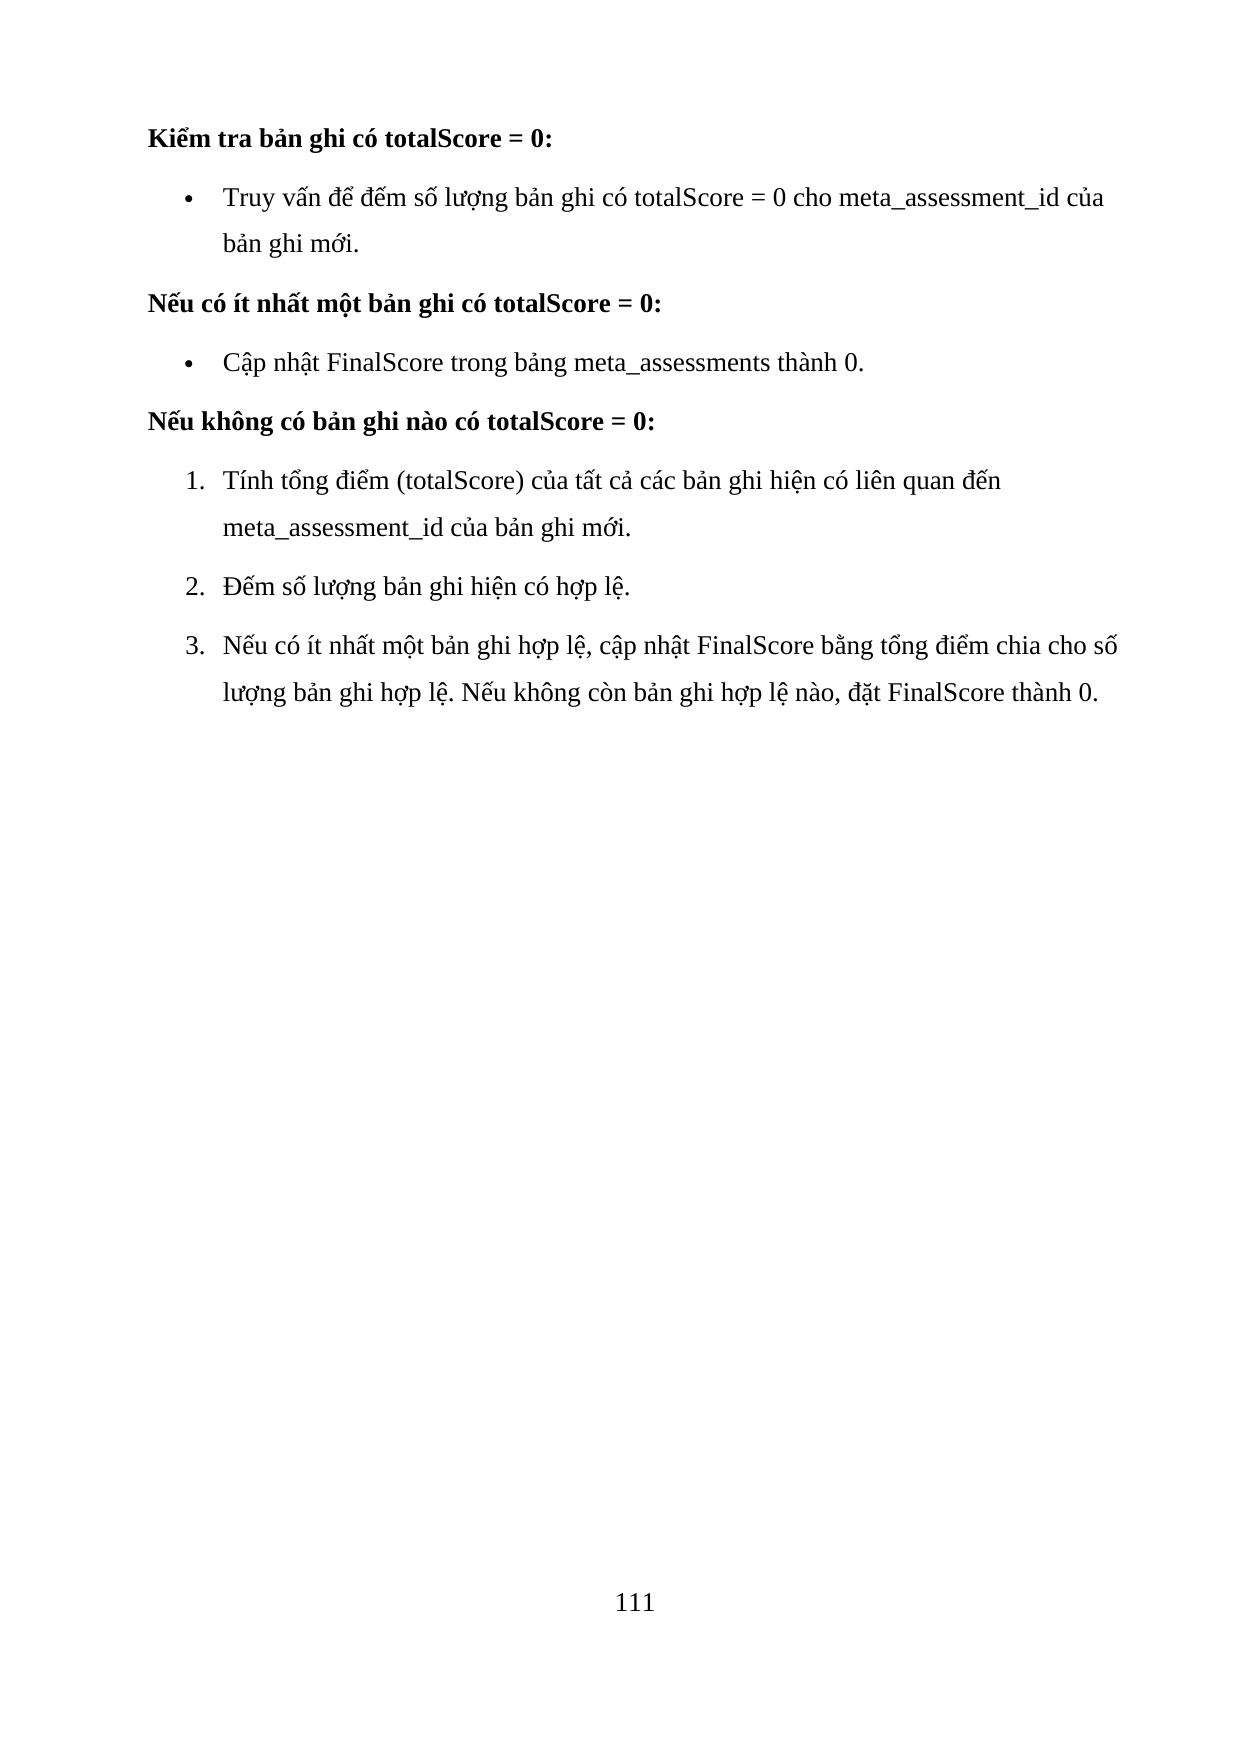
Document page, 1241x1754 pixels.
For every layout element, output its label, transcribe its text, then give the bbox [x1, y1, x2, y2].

list Truy vấn để đếm số lượng bản ghi có totalScore = 0 cho meta_assessment_id của bản ghi mới. [185, 181, 1122, 259]
list Đếm số lượng bản ghi hiện có hợp lệ. [185, 570, 1122, 601]
text Nếu có ít nhất một bản ghi có totalScore = 0: [148, 287, 1122, 318]
text Nếu không có bản ghi nào có totalScore = 0: [148, 405, 1122, 436]
list Cập nhật FinalScore trong bảng meta_assessments thành 0. [185, 346, 1122, 377]
list Tính tổng điểm (totalScore) của tất cả các bản ghi hiện có liên quan đến meta_assessment_id của bản ghi mới. [185, 464, 1122, 542]
text Kiểm tra bản ghi có totalScore = 0: [148, 122, 1122, 153]
list Nếu có ít nhất một bản ghi hợp lệ, cập nhật FinalScore bằng tổng điểm chia cho số lượng bản ghi hợp lệ. Nếu không còn bản ghi hợp lệ nào, đặt FinalScore thành 0. [185, 629, 1122, 707]
